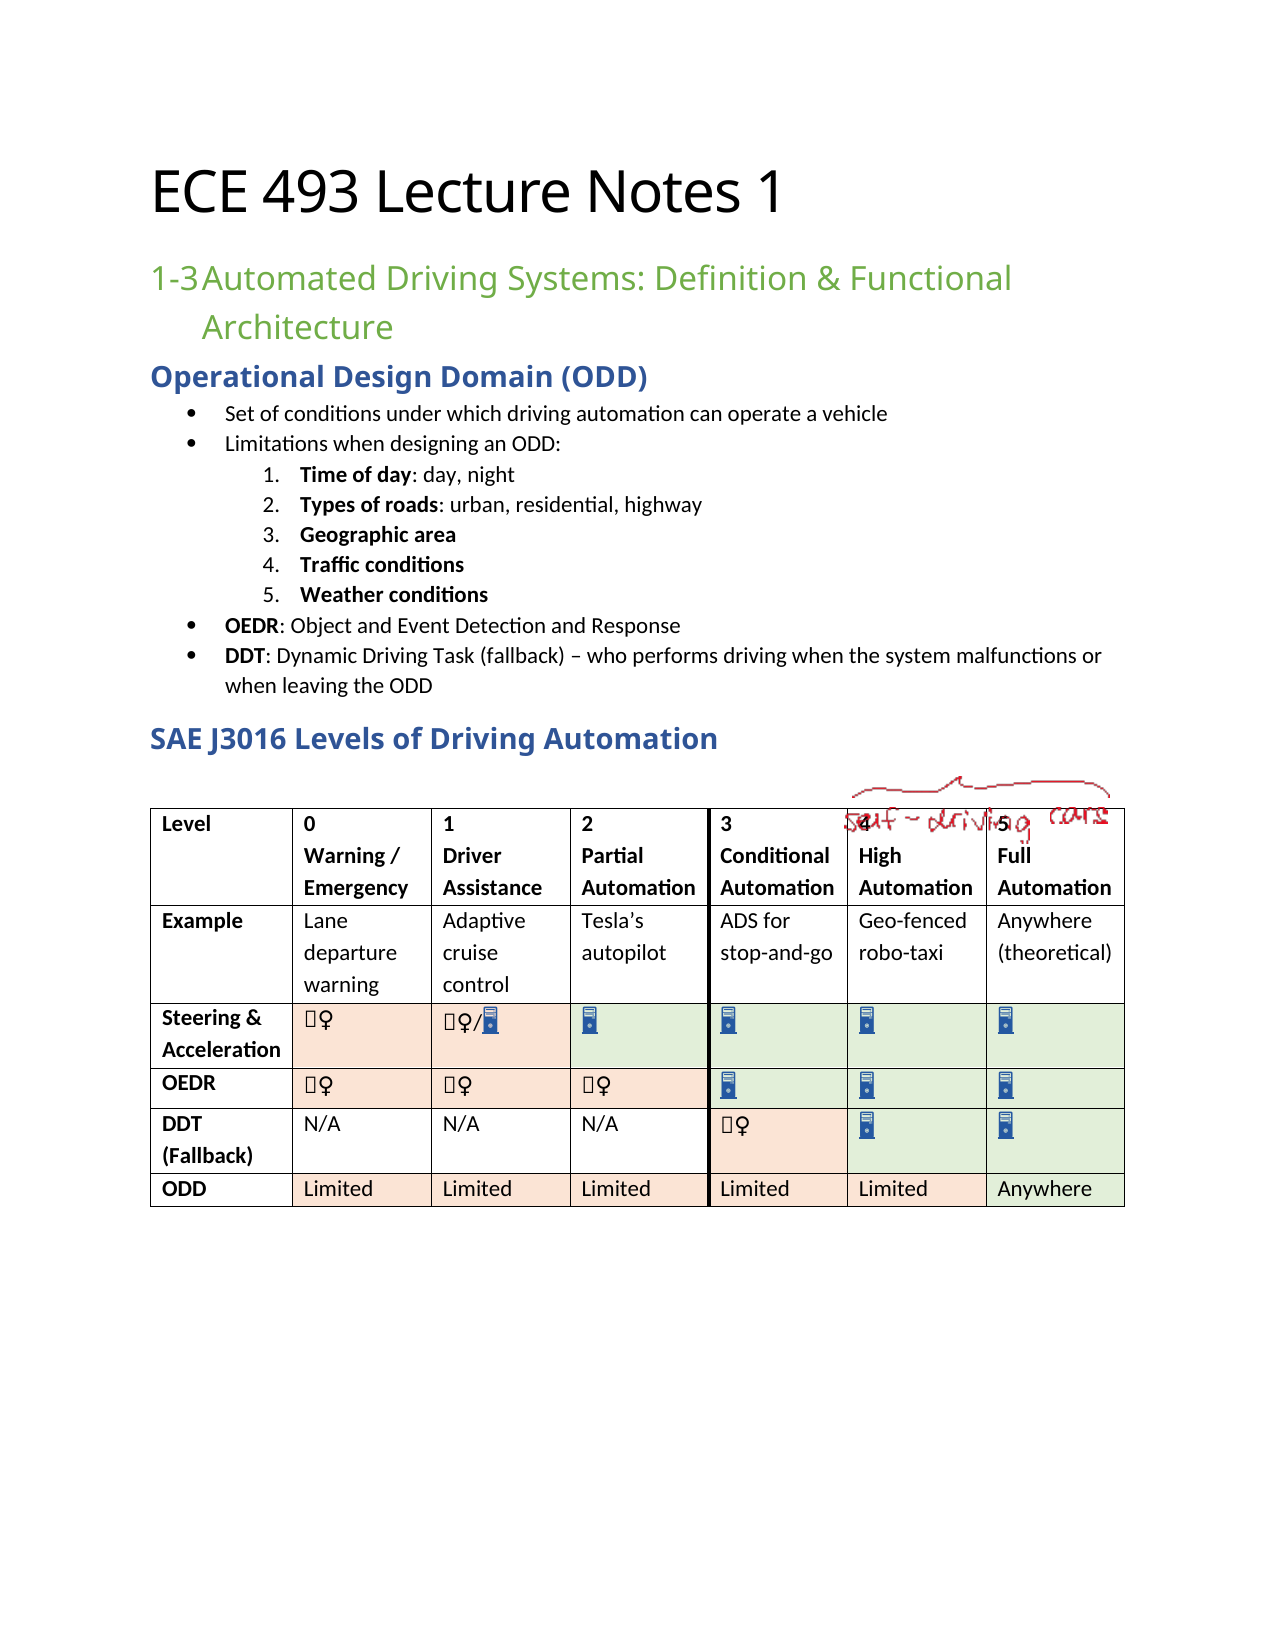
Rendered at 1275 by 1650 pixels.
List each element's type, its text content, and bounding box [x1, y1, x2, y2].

table_cell 🖥️ [987, 1004, 1124, 1067]
table_cell ‍️/🖥️ [432, 1004, 570, 1067]
picture [852, 776, 1110, 798]
table_cell ‍️ [571, 1069, 707, 1108]
table_cell Steering & Acceleration [151, 1004, 292, 1067]
table_header 2 Partial Automation [571, 809, 707, 905]
table_cell Limited [711, 1174, 847, 1206]
picture [844, 807, 1030, 844]
table_cell Geo-fenced robo-taxi [848, 906, 986, 1002]
table_cell 🖥️ [848, 1004, 986, 1067]
list Types of roads: urban, residential, highway [262, 490, 1125, 518]
table_cell ODD [151, 1174, 292, 1206]
table_header Level [151, 809, 292, 905]
table_header 0 Warning / Emergency [293, 809, 431, 905]
table_cell Tesla’s autopilot [571, 906, 707, 1002]
table_cell Anywhere (theoretical) [987, 906, 1124, 1002]
table_cell 🖥️ [711, 1004, 847, 1067]
table_header 4 High Automation [848, 844, 986, 905]
table_cell OEDR [151, 1069, 292, 1108]
table_cell ‍️ [711, 1109, 847, 1173]
table_cell ADS for stop-and-go [711, 906, 847, 1002]
table_header 1 Driver Assistance [432, 809, 570, 905]
picture [1050, 807, 1108, 824]
table_cell Lane departure warning [293, 906, 431, 1002]
list OEDR: Object and Event Detection and Response [187, 611, 1125, 639]
table_cell 🖥️ [848, 1109, 986, 1173]
table_cell ‍️ [293, 1069, 431, 1108]
table_cell Limited [848, 1174, 986, 1206]
table_cell Adaptive cruise control [432, 906, 570, 1002]
table_cell Example [151, 906, 292, 1002]
list Traffic conditions [262, 550, 1125, 578]
list DDT: Dynamic Driving Task (fallback) – who performs driving when the system malfunctions or when leaving the ODD [187, 641, 1125, 699]
subtitle SAE J3016 Levels of Driving Automation [150, 718, 1125, 758]
table_cell ‍️ [432, 1069, 570, 1108]
table_cell Limited [293, 1174, 431, 1206]
table_cell 🖥️ [711, 1069, 847, 1108]
table_cell N/A [293, 1109, 431, 1173]
table_cell 🖥️ [848, 1069, 986, 1108]
table_cell 🖥️ [571, 1004, 707, 1067]
table_header 3 Conditional Automation [711, 809, 847, 905]
table_cell Anywhere [987, 1174, 1124, 1206]
table_cell DDT (Fallback) [151, 1109, 292, 1173]
table_cell Limited [571, 1174, 707, 1206]
table_cell Limited [432, 1174, 570, 1206]
table_header 5 Full Automation [987, 809, 1124, 905]
subtitle Operational Design Domain (ODD) [150, 357, 1125, 396]
table_cell N/A [432, 1109, 570, 1173]
list Set of conditions under which driving automation can operate a vehicle [187, 399, 1125, 427]
table_cell N/A [571, 1109, 707, 1173]
list Limitations when designing an ODD: [187, 429, 1125, 458]
subtitle Automated Driving Systems: Definition & Functional Architecture [150, 254, 1125, 349]
list Time of day: day, night [262, 460, 1125, 488]
table_cell 🖥️ [987, 1069, 1124, 1108]
list Weather conditions [262, 581, 1125, 609]
table_cell 🖥️ [987, 1109, 1124, 1173]
title ECE 493 Lecture Notes 1 [150, 150, 1125, 229]
table_cell ‍️ [293, 1004, 431, 1067]
list Geographic area [262, 520, 1125, 548]
